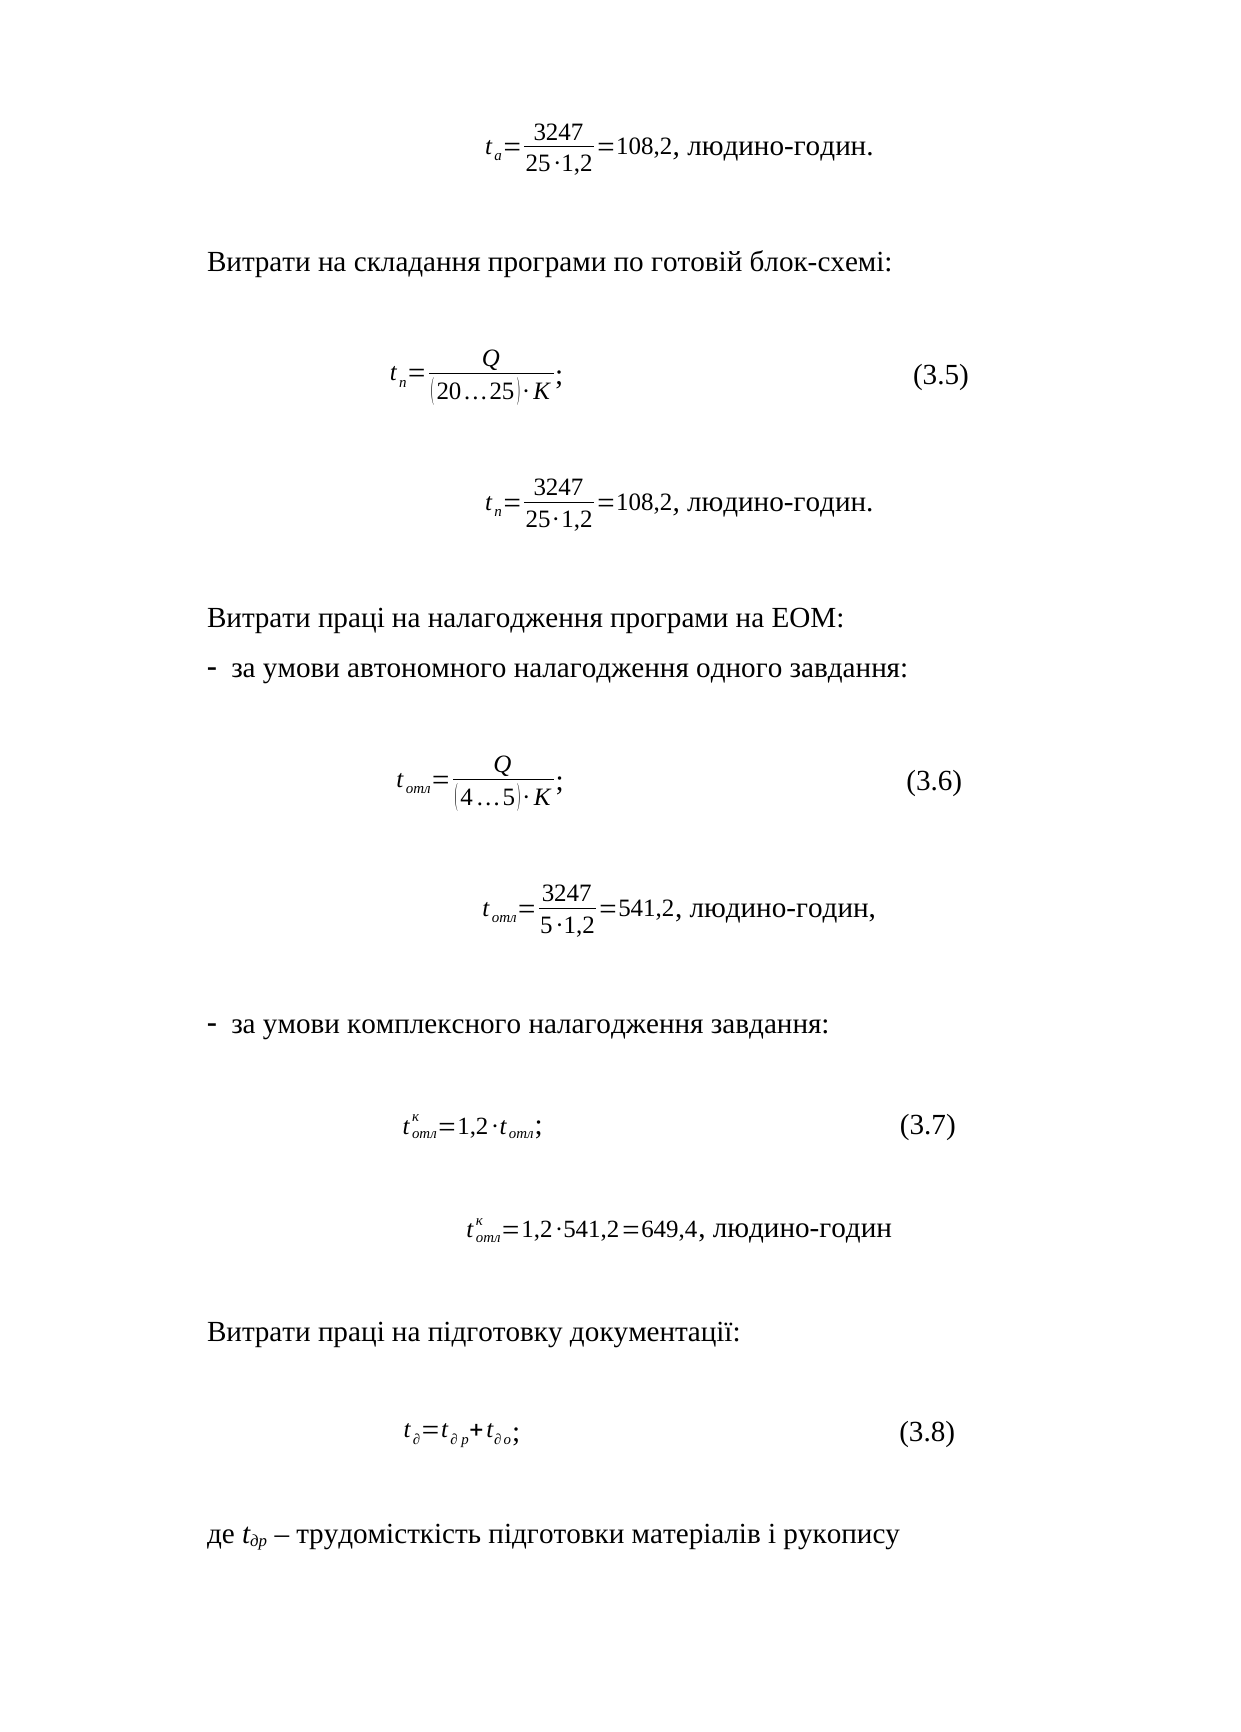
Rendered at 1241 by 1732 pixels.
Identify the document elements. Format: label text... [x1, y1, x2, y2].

text ; (3.8) [148, 1414, 1152, 1449]
text Витрати на складання програми по готовій блок-схемі: [148, 244, 1152, 278]
list за умови автономного налагодження одного завдання: [148, 650, 1152, 684]
text де tдр – трудомісткість підготовки матеріалів і рукопису [148, 1516, 1152, 1550]
text , людино-годин. [148, 118, 1152, 177]
list за умови комплексного налагодження завдання: [148, 1006, 1152, 1040]
text ; (3.6) [148, 751, 1152, 813]
text , людино-годин. [148, 474, 1152, 533]
text Витрати праці на налагодження програми на ЕОМ: [148, 600, 1152, 633]
text ; (3.5) [148, 345, 1152, 407]
text Витрати праці на підготовку документації: [148, 1314, 1152, 1347]
text , людино-годин [148, 1210, 1152, 1247]
text , людино-годин, [148, 880, 1152, 939]
text ; (3.7) [148, 1107, 1152, 1143]
